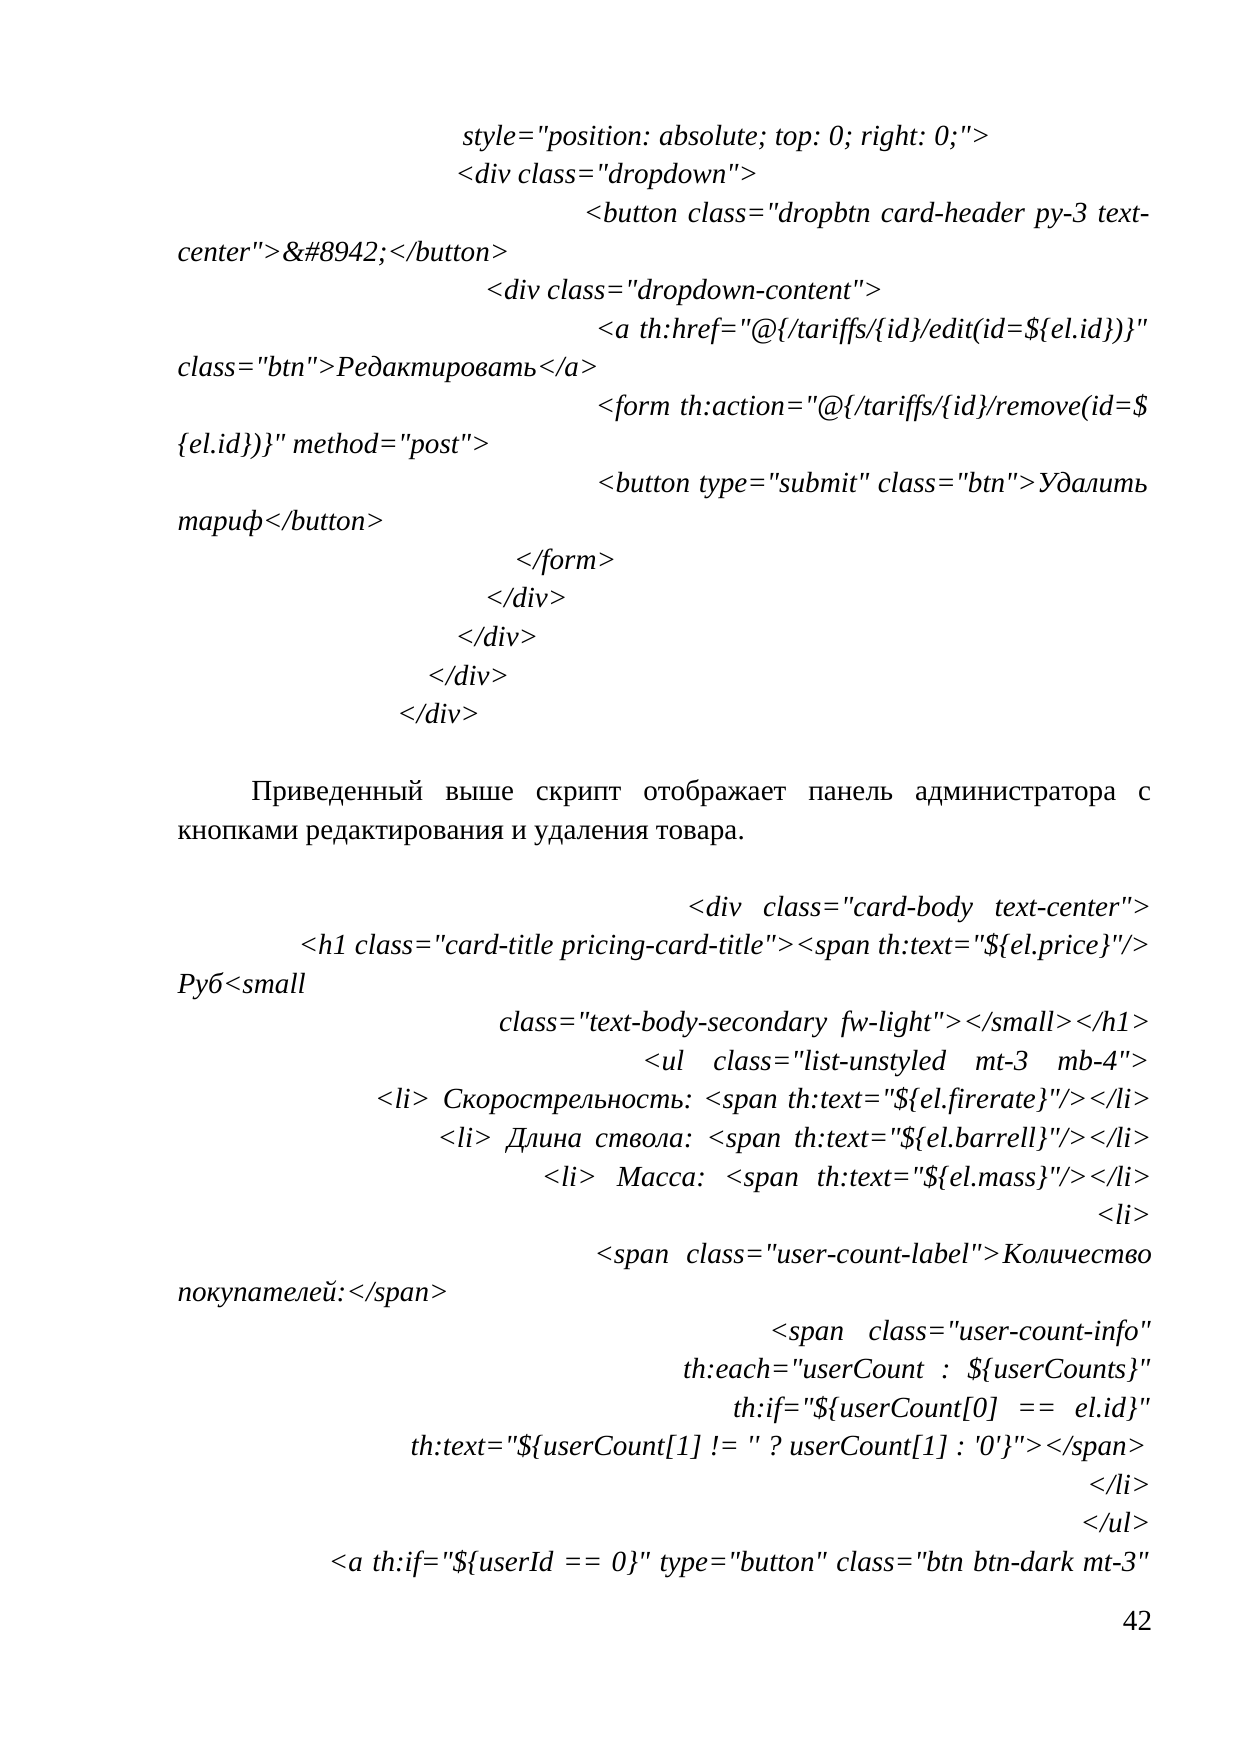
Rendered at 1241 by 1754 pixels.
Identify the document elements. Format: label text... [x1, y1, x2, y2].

text </div> [177, 696, 1152, 730]
text <a th:href="@{/tariffs/{id}/edit(id=${el.id})}" class="btn">Редактировать</a> [177, 311, 1152, 383]
text </div> [177, 658, 1152, 691]
text <form th:action="@{/tariffs/{id}/remove(id=${el.id})}" method="post"> [177, 388, 1152, 460]
text <button type="submit" class="btn">Удалить тариф</button> [177, 465, 1152, 537]
text <button class="dropbtn card-header py-3 text-center">&#8942;</button> [177, 195, 1152, 267]
text </div> [177, 619, 1152, 653]
text </form> [177, 542, 1152, 576]
text <div class="dropdown"> [177, 157, 1152, 190]
text <div class="dropdown-content"> [177, 272, 1152, 306]
text </div> [177, 581, 1152, 614]
text Приведенный выше скрипт отображает панель администратора с кнопками редактирования и удаления товара. [177, 773, 1152, 845]
text style="position: absolute; top: 0; right: 0;"> [177, 118, 1152, 152]
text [177, 889, 1152, 1578]
